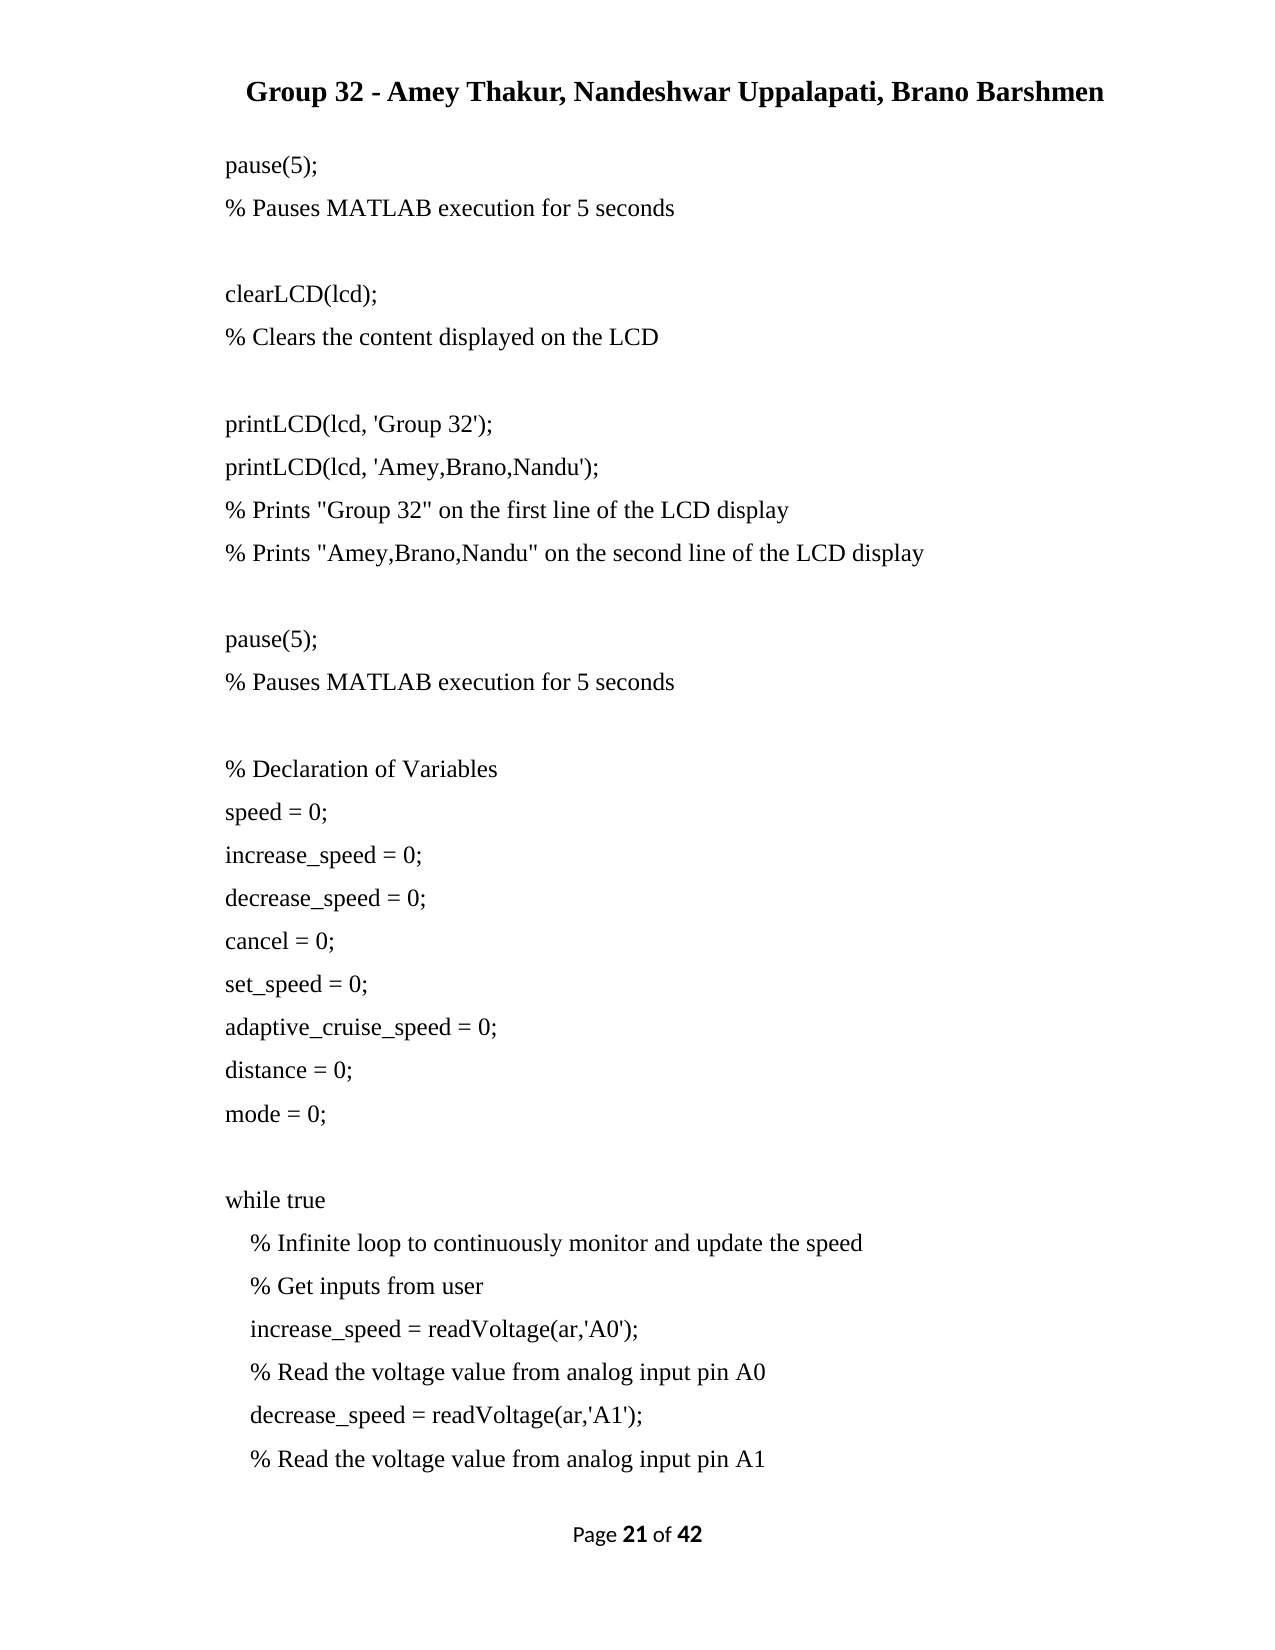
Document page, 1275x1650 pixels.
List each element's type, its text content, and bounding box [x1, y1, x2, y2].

text % Get inputs from user [225, 1271, 1125, 1300]
text % Prints "Amey,Brano,Nandu" on the second line of the LCD display [225, 538, 1125, 567]
text % Prints "Group 32" on the first line of the LCD display [225, 495, 1125, 524]
text % Infinite loop to continuously monitor and update the speed [225, 1228, 1125, 1257]
text decrease_speed = 0; [225, 883, 1125, 912]
text pause(5); [225, 150, 1125, 179]
text set_speed = 0; [225, 969, 1125, 998]
text increase_speed = readVoltage(ar,'A0'); [225, 1314, 1125, 1343]
text pause(5); [225, 624, 1125, 653]
text printLCD(lcd, 'Group 32'); [225, 409, 1125, 437]
text distance = 0; [225, 1056, 1125, 1084]
text mode = 0; [225, 1099, 1125, 1127]
text clearLCD(lcd); [225, 279, 1125, 308]
text increase_speed = 0; [225, 840, 1125, 869]
text decrease_speed = readVoltage(ar,'A1'); [225, 1401, 1125, 1429]
text adaptive_cruise_speed = 0; [225, 1012, 1125, 1041]
text printLCD(lcd, 'Amey,Brano,Nandu'); [225, 452, 1125, 481]
text % Pauses MATLAB execution for 5 seconds [225, 193, 1125, 222]
text while true [225, 1185, 1125, 1214]
text % Read the voltage value from analog input pin A1 [225, 1444, 1125, 1472]
text speed = 0; [225, 797, 1125, 826]
text % Declaration of Variables [225, 754, 1125, 782]
text % Clears the content displayed on the LCD [225, 322, 1125, 351]
text % Pauses MATLAB execution for 5 seconds [225, 667, 1125, 696]
text cancel = 0; [225, 926, 1125, 955]
text % Read the voltage value from analog input pin A0 [225, 1357, 1125, 1386]
